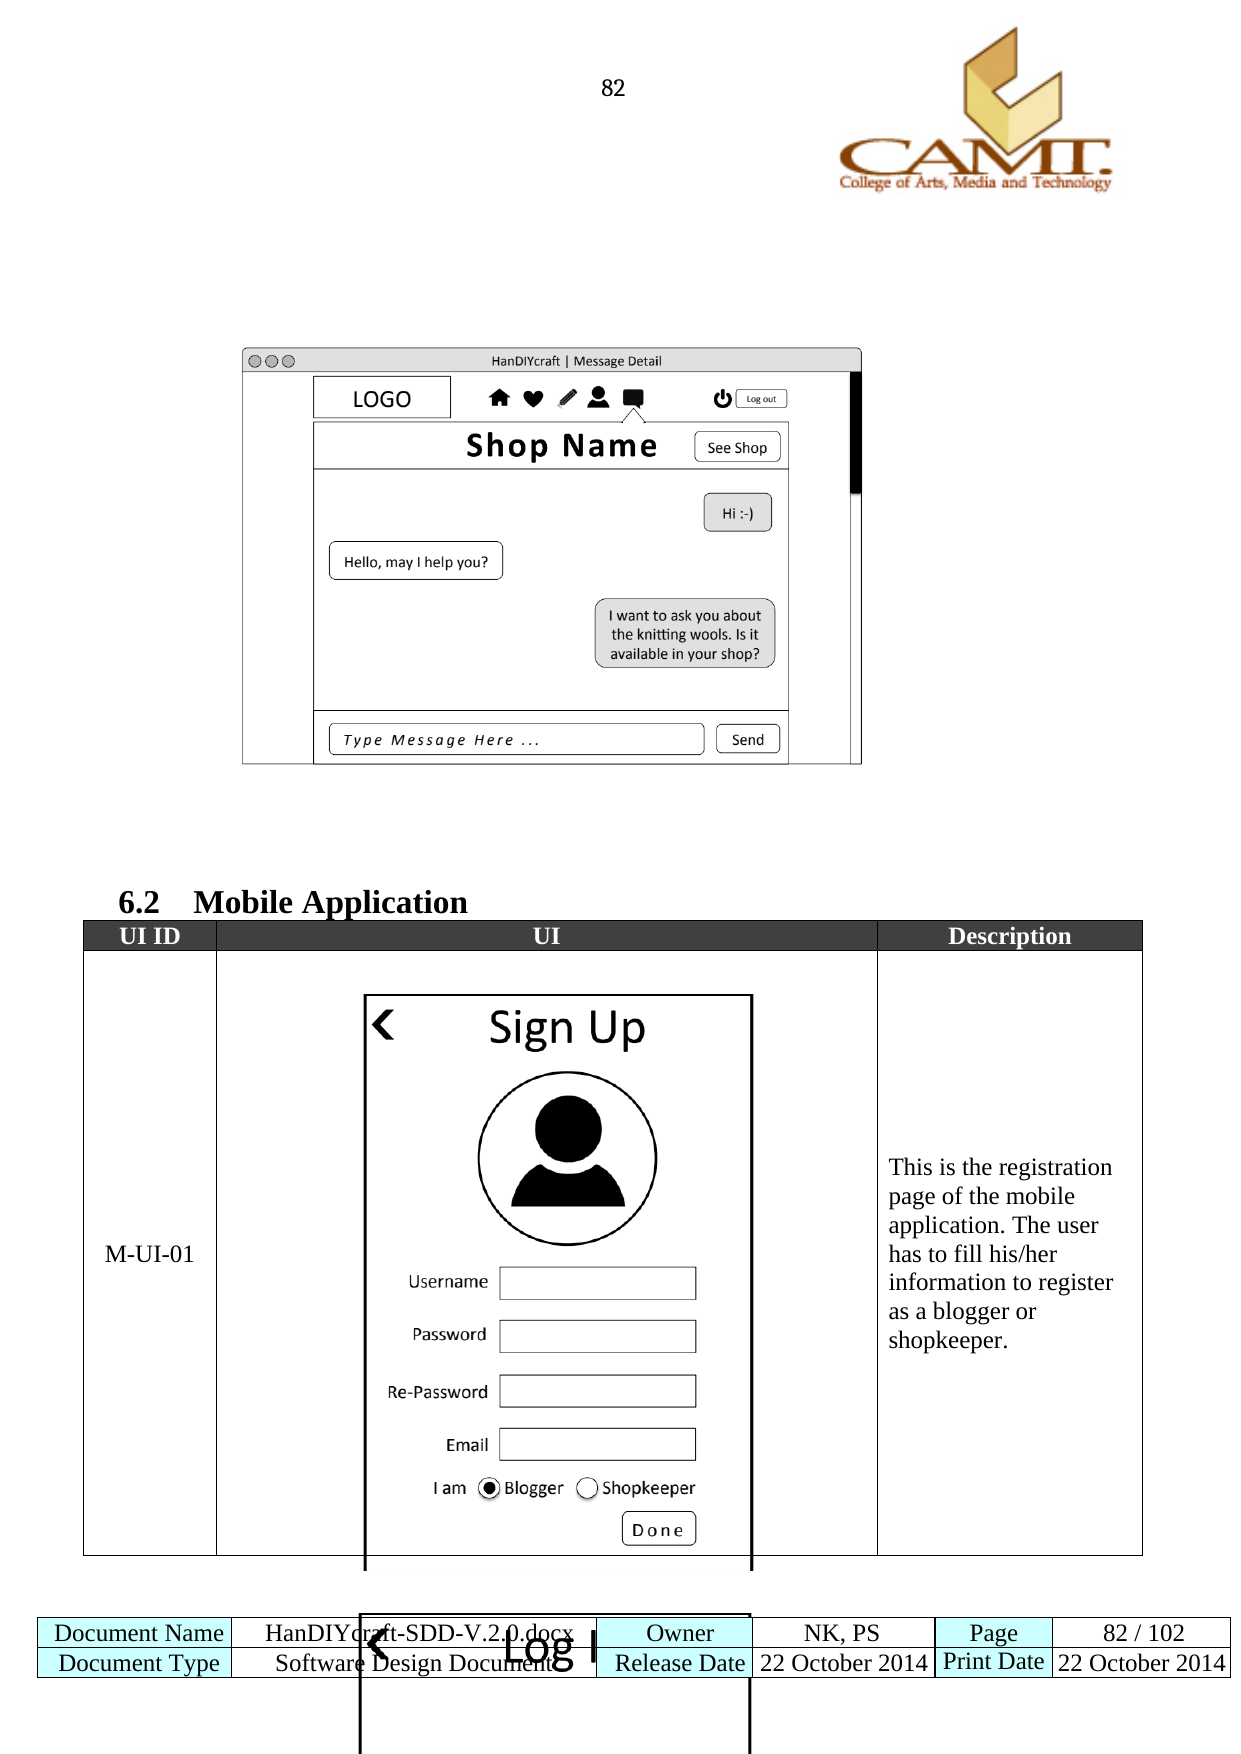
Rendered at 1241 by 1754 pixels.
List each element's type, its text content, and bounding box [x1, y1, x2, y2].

table_header UI [217, 921, 877, 950]
picture [755, 18, 1221, 207]
table_header Description [878, 921, 1142, 950]
list Mobile Application [118, 882, 1108, 920]
table_cell M-UI-01 [84, 951, 216, 1555]
table_cell This is the registration page of the mobile application. The user has to fill his/her information to register as a blogger or shopkeeper. [878, 951, 1142, 1555]
table_header UI ID [84, 921, 216, 950]
table_cell [217, 951, 877, 1555]
